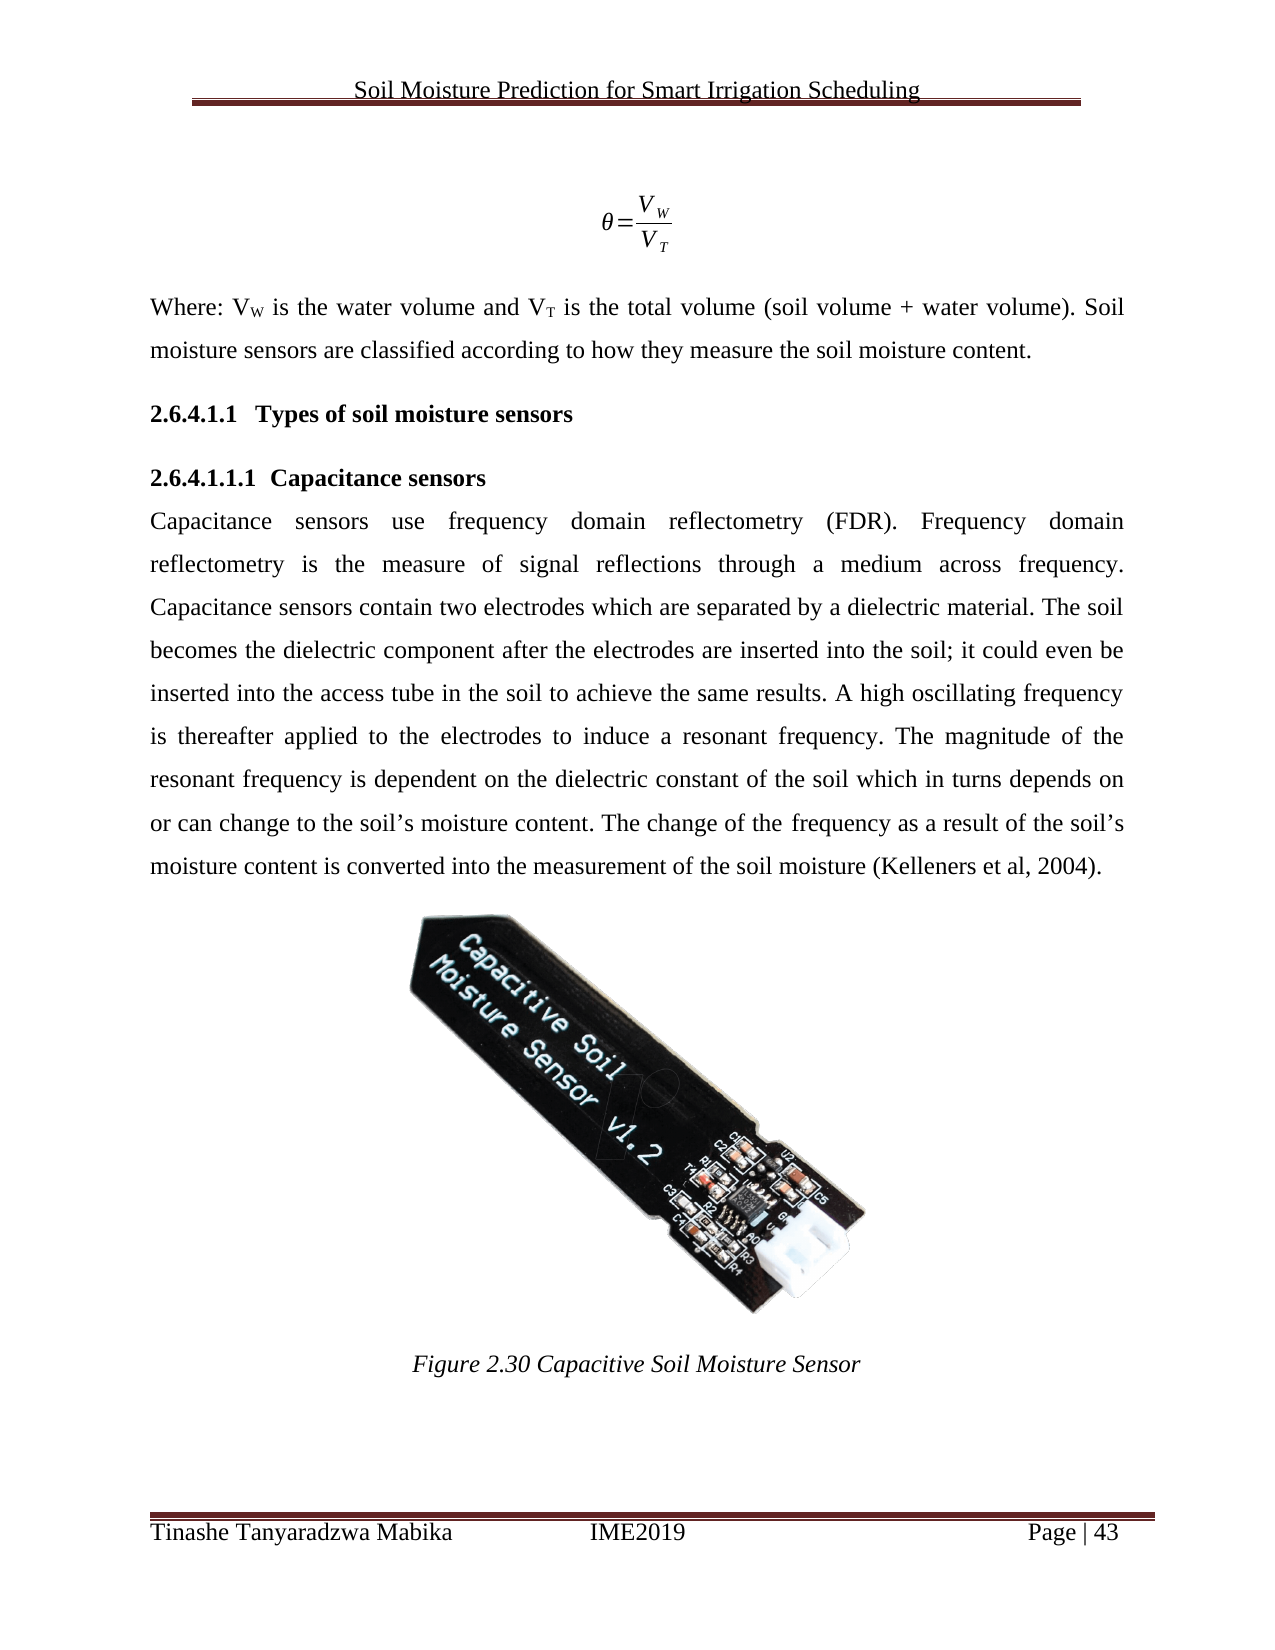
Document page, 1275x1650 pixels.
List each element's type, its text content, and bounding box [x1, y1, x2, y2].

picture [409, 914, 866, 1314]
text Capacitance sensors use frequency domain reflectometry (FDR). Frequency domain reflectometry is the measure of signal reflections through a medium across frequency. Capacitance sensors contain two electrodes which are separated by a dielectric material. The soil becomes the dielectric component after the electrodes are inserted into the soil; it could even be inserted into the access tube in the soil to achieve the same results. A high oscillating frequency is thereafter applied to the electrodes to induce a resonant frequency. The magnitude of the resonant frequency is dependent on the dielectric constant of the soil which in turns depends on or can change to the soil’s moisture content. The change of the frequency as a result of the soil’s moisture content is converted into the measurement of the soil moisture (Kelleners et al, 2004). [150, 506, 1125, 879]
text Where: VW is the water volume and VT is the total volume (soil volume + water volume). Soil moisture sensors are classified according to how they measure the soil moisture content. [150, 292, 1125, 363]
subtitle Capacitance sensors [150, 463, 1125, 491]
subtitle Types of soil moisture sensors [150, 399, 1125, 427]
